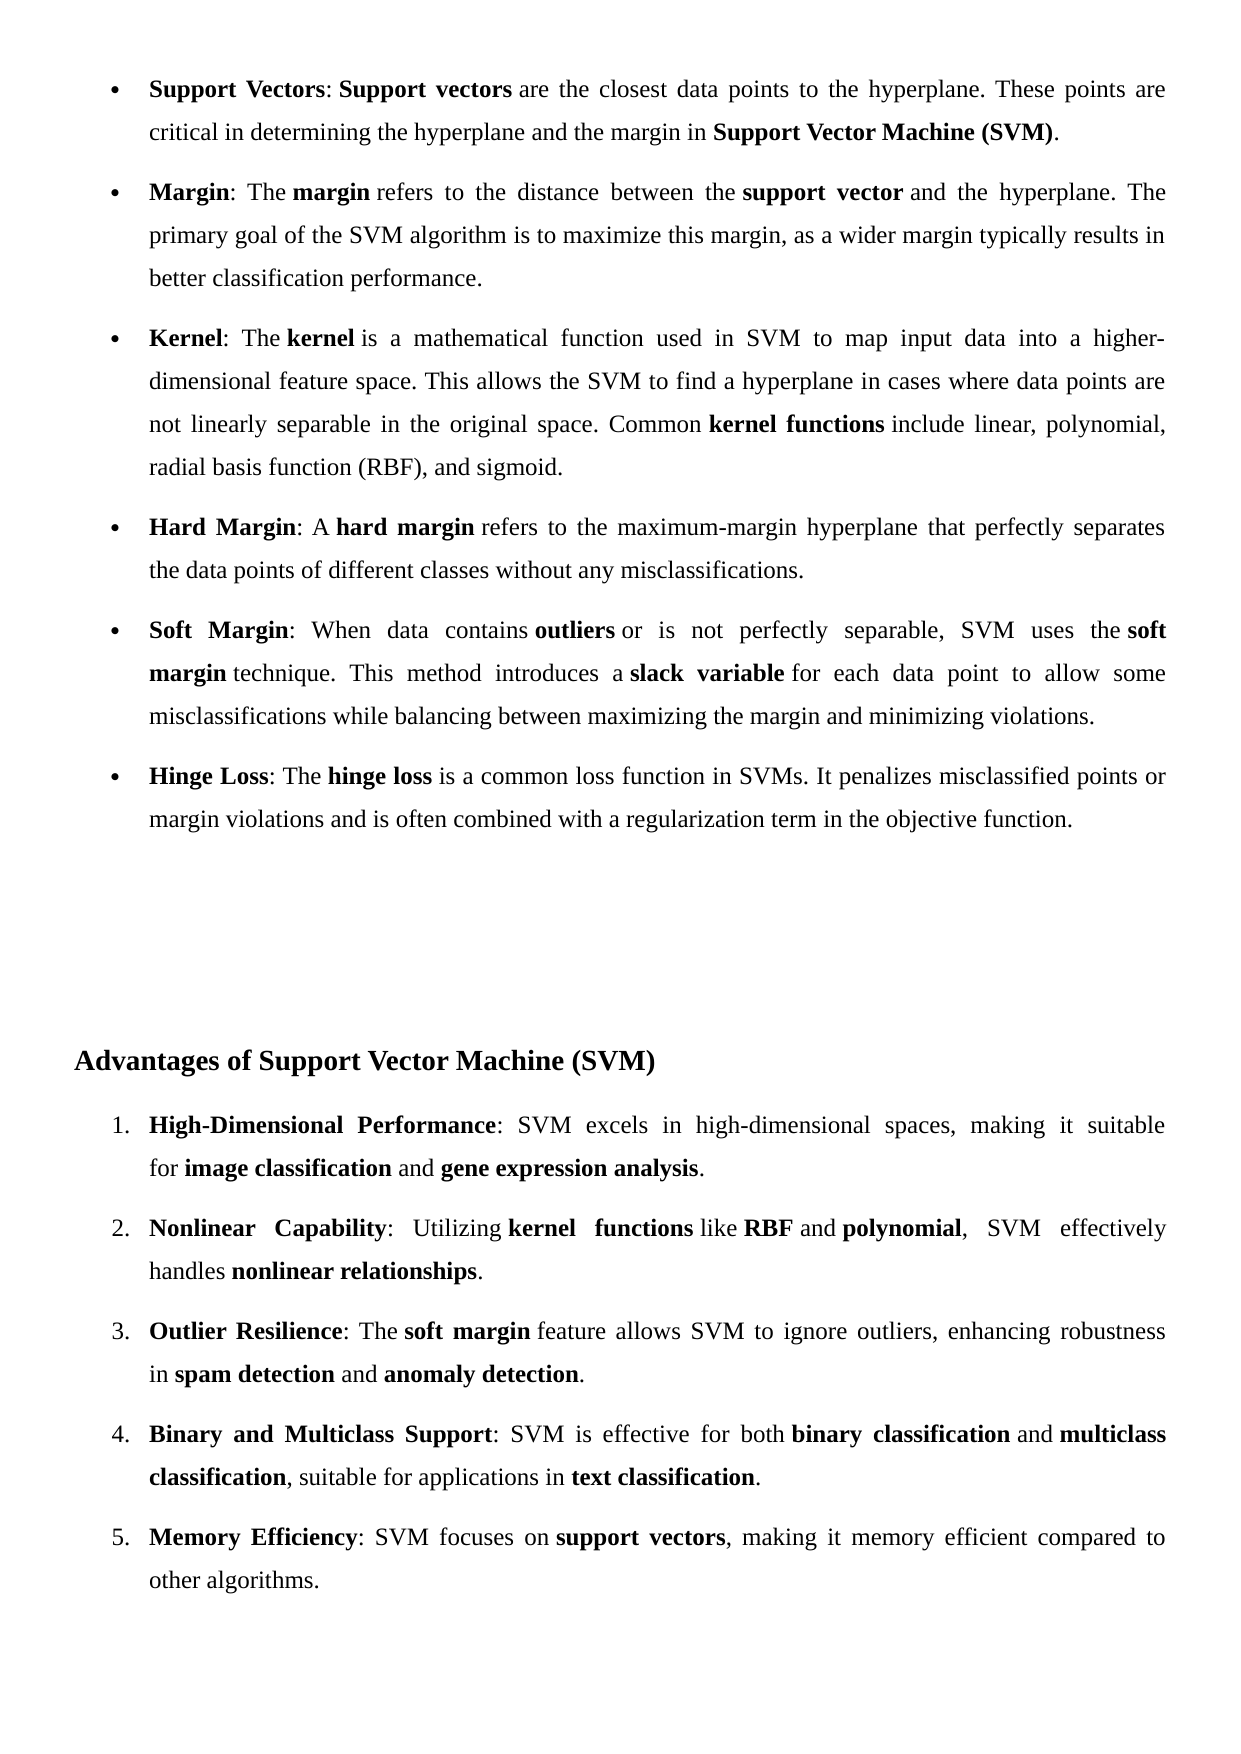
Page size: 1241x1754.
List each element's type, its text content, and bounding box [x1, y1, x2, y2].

list Hinge Loss: The hinge loss is a common loss function in SVMs. It penalizes misclassified points or margin violations and is often combined with a regularization term in the objective function. [111, 761, 1166, 833]
list Soft Margin: When data contains outliers or is not perfectly separable, SVM uses the soft margin technique. This method introduces a slack variable for each data point to allow some misclassifications while balancing between maximizing the margin and minimizing violations. [111, 615, 1166, 730]
list Memory Efficiency: SVM focuses on support vectors, making it memory efficient compared to other algorithms. [111, 1522, 1166, 1594]
list Hard Margin: A hard margin refers to the maximum-margin hyperplane that perfectly separates the data points of different classes without any misclassifications. [111, 512, 1166, 584]
list Kernel: The kernel is a mathematical function used in SVM to map input data into a higher-dimensional feature space. This allows the SVM to find a hyperplane in cases where data points are not linearly separable in the original space. Common kernel functions include linear, polynomial, radial basis function (RBF), and sigmoid. [111, 323, 1166, 481]
list Margin: The margin refers to the distance between the support vector and the hyperplane. The primary goal of the SVM algorithm is to maximize this margin, as a wider margin typically results in better classification performance. [111, 177, 1166, 292]
list Nonlinear Capability: Utilizing kernel functions like RBF and polynomial, SVM effectively handles nonlinear relationships. [111, 1213, 1166, 1285]
list Support Vectors: Support vectors are the closest data points to the hyperplane. These points are critical in determining the hyperplane and the margin in Support Vector Machine (SVM). [111, 74, 1166, 146]
list Outlier Resilience: The soft margin feature allows SVM to ignore outliers, enhancing robustness in spam detection and anomaly detection. [111, 1316, 1166, 1388]
text Advantages of Support Vector Machine (SVM) [74, 1043, 1166, 1077]
list Binary and Multiclass Support: SVM is effective for both binary classification and multiclass classification, suitable for applications in text classification. [111, 1419, 1166, 1491]
list High-Dimensional Performance: SVM excels in high-dimensional spaces, making it suitable for image classification and gene expression analysis. [111, 1110, 1166, 1182]
